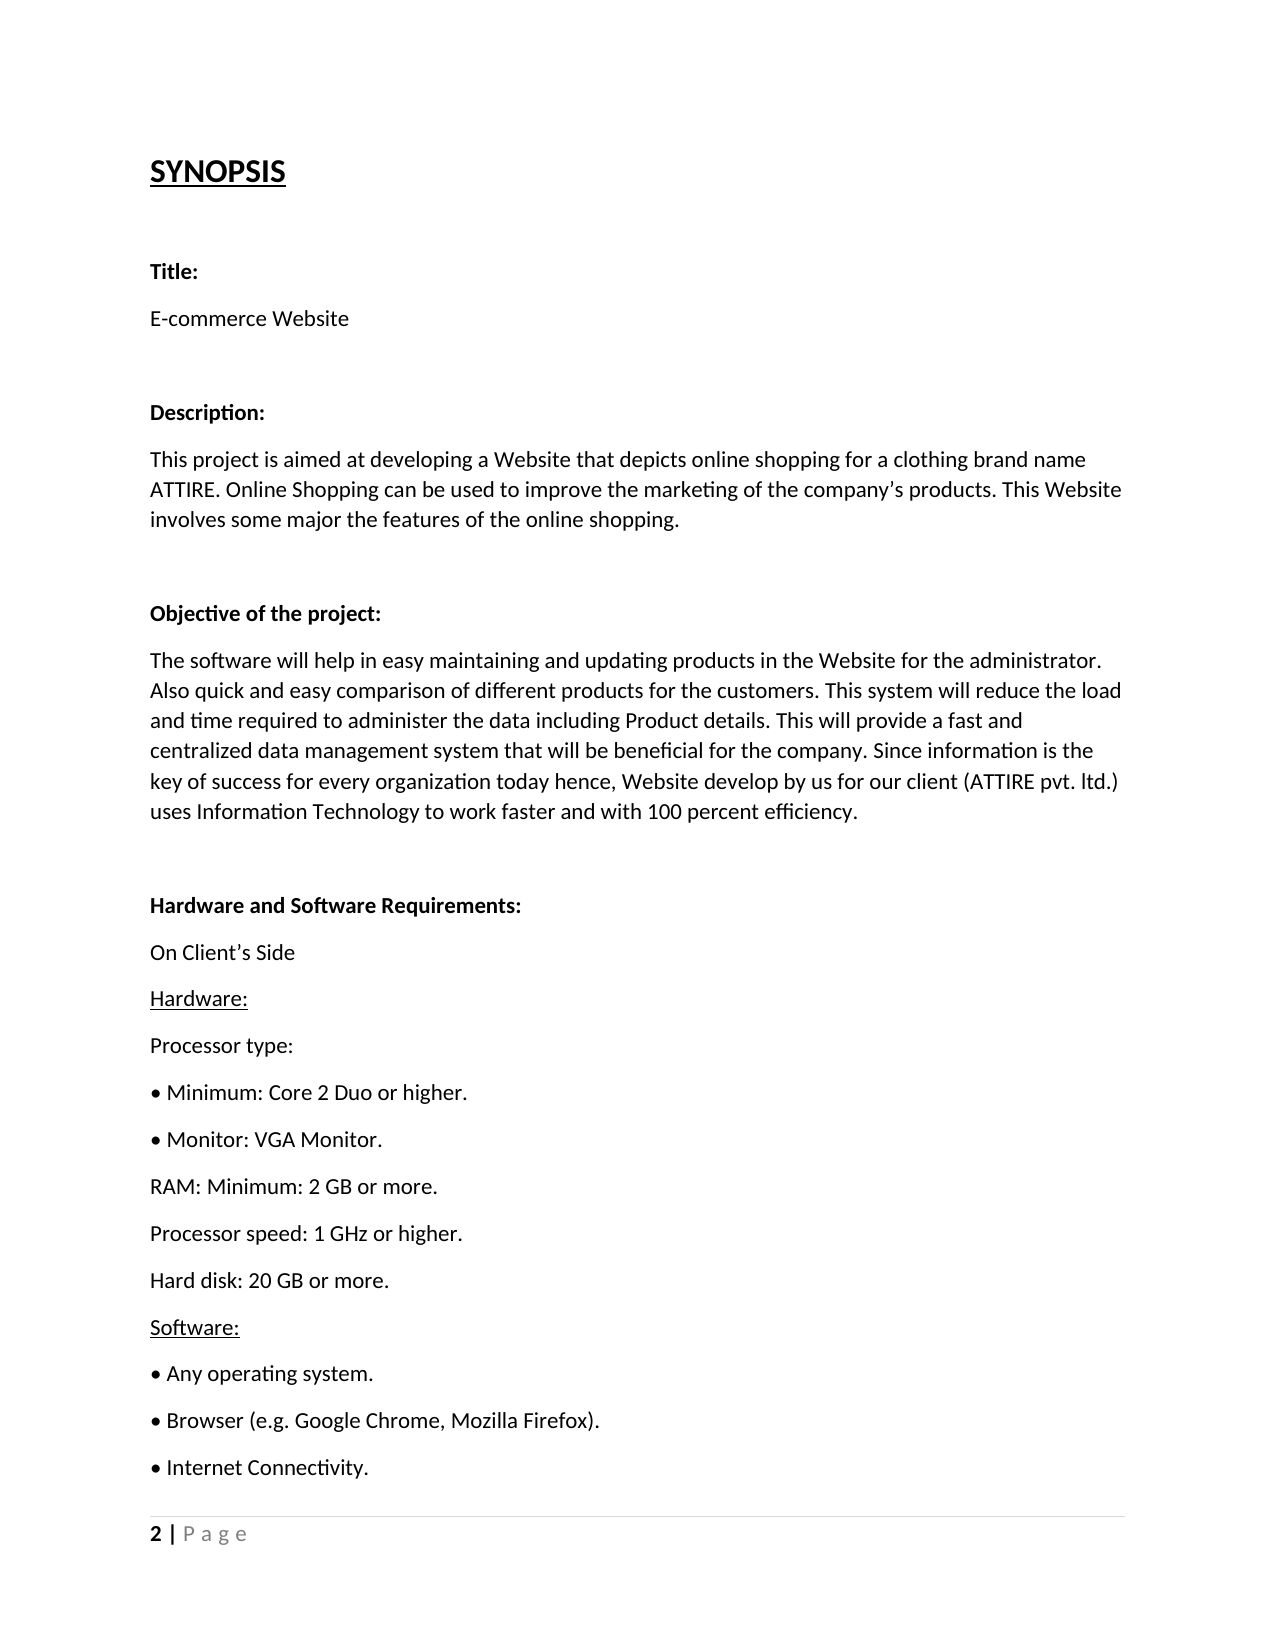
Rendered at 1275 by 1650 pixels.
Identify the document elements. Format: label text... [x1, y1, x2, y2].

text • Minimum: Core 2 Duo or higher. [150, 1078, 1125, 1106]
text Software: [150, 1313, 1125, 1341]
text E-commerce Website [150, 304, 1125, 332]
text SYNOPSIS [150, 150, 1125, 191]
text • Internet Connectivity. [150, 1453, 1125, 1481]
text Objective of the project: [150, 599, 1125, 627]
text Title: [150, 257, 1125, 286]
text RAM: Minimum: 2 GB or more. [150, 1172, 1125, 1200]
text Processor type: [150, 1031, 1125, 1059]
text On Client’s Side [150, 938, 1125, 966]
text Hardware: [150, 984, 1125, 1013]
text • Browser (e.g. Google Chrome, Mozilla Firefox). [150, 1406, 1125, 1434]
text Hardware and Software Requirements: [150, 891, 1125, 919]
text Processor speed: 1 GHz or higher. [150, 1219, 1125, 1247]
text The software will help in easy maintaining and updating products in the Website for the administrator. Also quick and easy comparison of different products for the customers. This system will reduce the load and time required to administer the data including Product details. This will provide a fast and centralized data management system that will be beneficial for the company. Since information is the key of success for every organization today hence, Website develop by us for our client (ATTIRE pvt. ltd.) uses Information Technology to work faster and with 100 percent efficiency. [150, 646, 1125, 825]
text Description: [150, 398, 1125, 426]
text This project is aimed at developing a Website that depicts online shopping for a clothing brand name ATTIRE. Online Shopping can be used to improve the marketing of the company’s products. This Website involves some major the features of the online shopping. [150, 445, 1125, 533]
text Hard disk: 20 GB or more. [150, 1266, 1125, 1294]
text • Monitor: VGA Monitor. [150, 1125, 1125, 1153]
text • Any operating system. [150, 1359, 1125, 1388]
